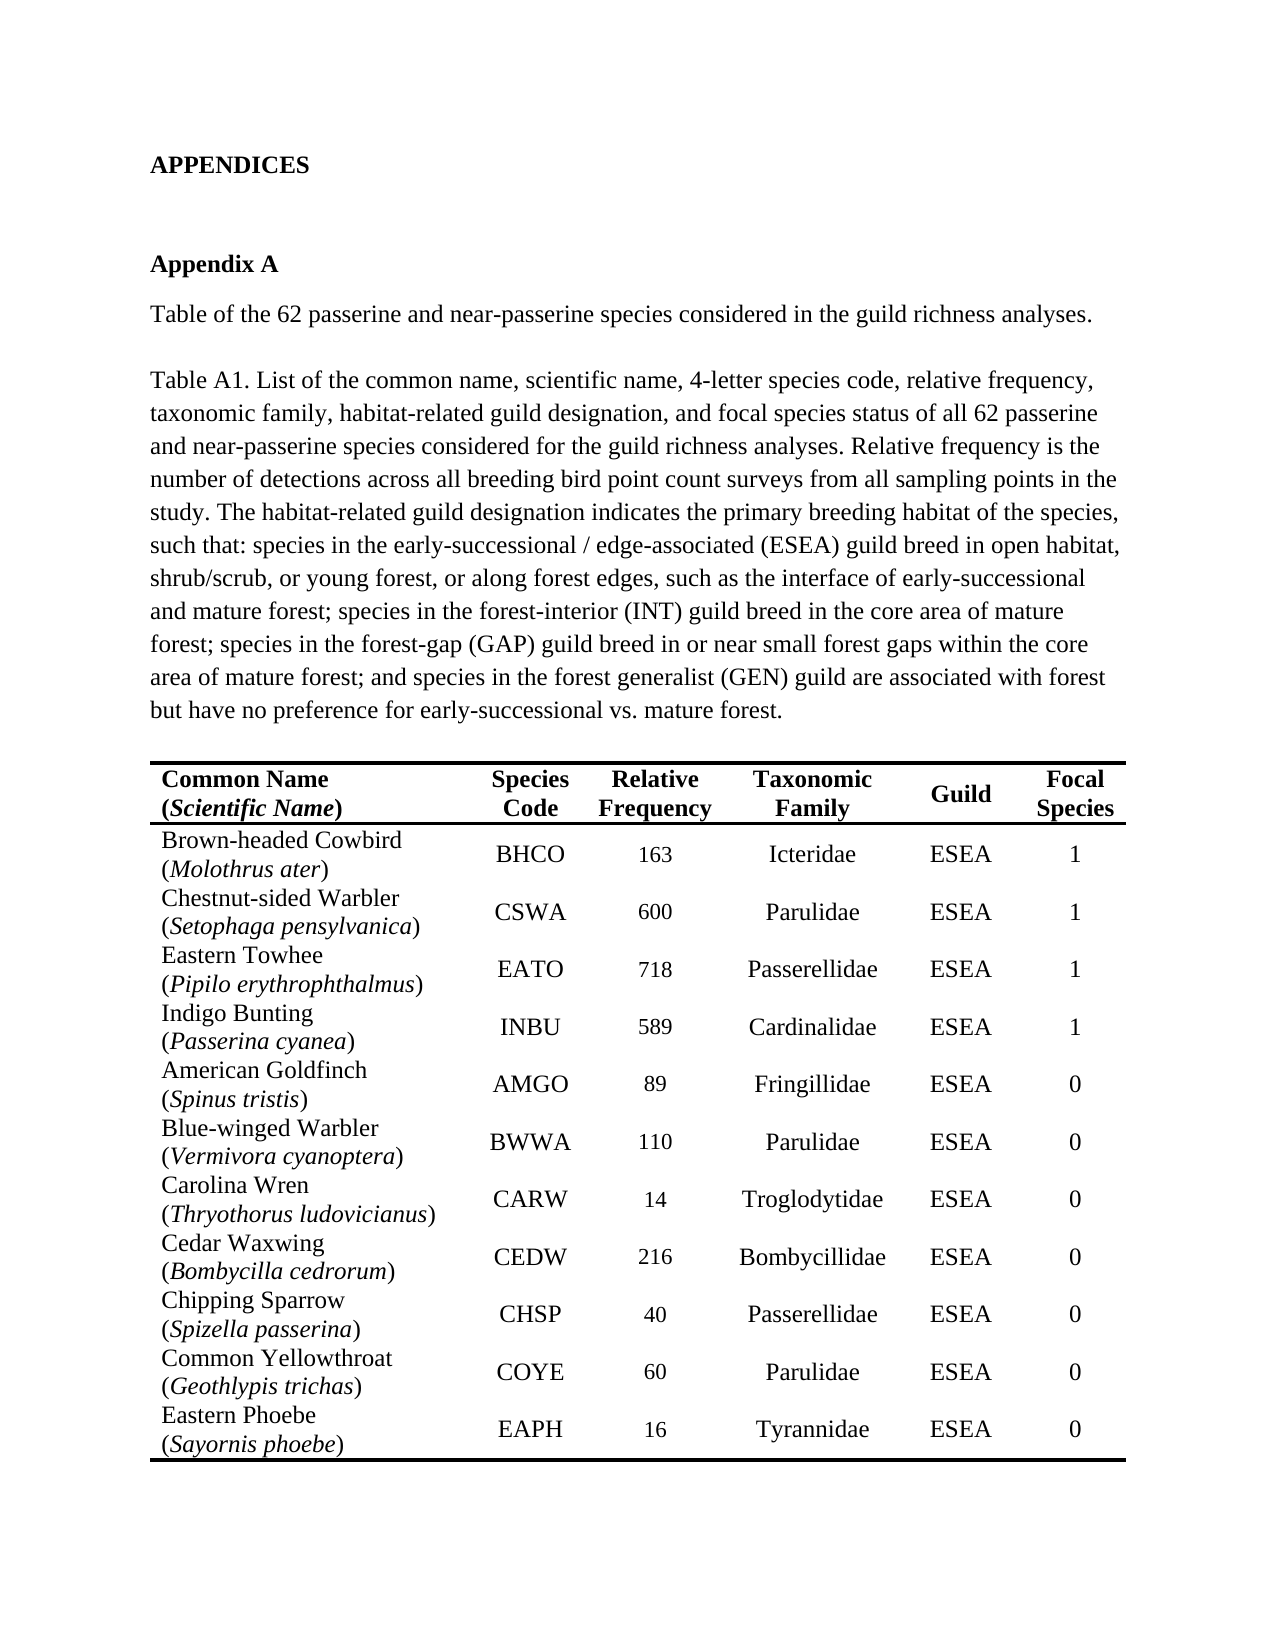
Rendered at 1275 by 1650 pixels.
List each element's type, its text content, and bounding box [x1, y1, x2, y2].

table_cell Indigo Bunting (Passerina cyanea) [150, 998, 478, 1055]
table_cell Parulidae [728, 1113, 897, 1170]
table_cell 60 [583, 1343, 727, 1400]
table_cell EAPH [478, 1400, 583, 1458]
table_cell 1 [1024, 825, 1126, 883]
table_cell Fringillidae [728, 1055, 897, 1113]
table_cell ESEA [898, 1170, 1024, 1228]
table_header Guild [898, 765, 1024, 822]
table_cell ESEA [898, 883, 1024, 940]
table_cell Chipping Sparrow (Spizella passerina) [150, 1285, 478, 1343]
table_cell Cardinalidae [728, 998, 897, 1055]
table_cell 0 [1024, 1170, 1126, 1228]
table_cell COYE [478, 1343, 583, 1400]
table_cell 14 [583, 1170, 727, 1228]
table_cell 40 [583, 1285, 727, 1343]
table_header Species Code [478, 765, 583, 822]
table_cell ESEA [898, 1228, 1024, 1285]
table_cell 110 [583, 1113, 727, 1170]
table_cell Common Yellowthroat (Geothlypis trichas) [150, 1343, 478, 1400]
table_cell 589 [583, 998, 727, 1055]
table_cell 600 [583, 883, 727, 940]
table_cell Passerellidae [728, 940, 897, 998]
table_cell Blue-winged Warbler (Vermivora cyanoptera) [150, 1113, 478, 1170]
table_cell CHSP [478, 1285, 583, 1343]
table_cell BHCO [478, 825, 583, 883]
table_cell American Goldfinch (Spinus tristis) [150, 1055, 478, 1113]
table_cell Cedar Waxwing (Bombycilla cedrorum) [150, 1228, 478, 1285]
table_cell 0 [1024, 1400, 1126, 1458]
table_cell 1 [1024, 940, 1126, 998]
table_cell Chestnut-sided Warbler (Setophaga pensylvanica) [150, 883, 478, 940]
table_cell Troglodytidae [728, 1170, 897, 1228]
table_cell Tyrannidae [728, 1400, 897, 1458]
table_header Taxonomic Family [728, 765, 897, 822]
table_cell 0 [1024, 1055, 1126, 1113]
table_cell Eastern Phoebe (Sayornis phoebe) [150, 1400, 478, 1458]
table_cell 216 [583, 1228, 727, 1285]
table_cell AMGO [478, 1055, 583, 1113]
table_cell ESEA [898, 940, 1024, 998]
table_cell CARW [478, 1170, 583, 1228]
table_cell Carolina Wren (Thryothorus ludovicianus) [150, 1170, 478, 1228]
table_cell 718 [583, 940, 727, 998]
table_header Focal Species [1024, 765, 1126, 822]
table_cell 16 [583, 1400, 727, 1458]
table_cell CSWA [478, 883, 583, 940]
table_cell Icteridae [728, 825, 897, 883]
table_cell Brown-headed Cowbird (Molothrus ater) [150, 825, 478, 883]
table_cell ESEA [898, 998, 1024, 1055]
table_header Common Name (Scientific Name) [150, 765, 478, 822]
table_cell BWWA [478, 1113, 583, 1170]
table_cell CEDW [478, 1228, 583, 1285]
table_cell Passerellidae [728, 1285, 897, 1343]
table_cell 0 [1024, 1285, 1126, 1343]
table_cell Parulidae [728, 883, 897, 940]
table_cell ESEA [898, 1285, 1024, 1343]
text Table A1. List of the common name, scientific name, 4-letter species code, relative frequency, taxonomic family, habitat-related guild designation, and focal species status of all 62 passerine and near-passerine species considered for the guild richness analyses. Relative frequency is the number of detections across all breeding bird point count surveys from all sampling points in the study. The habitat-related guild designation indicates the primary breeding habitat of the species, such that: species in the early-successional / edge-associated (ESEA) guild breed in open habitat, shrub/scrub, or young forest, or along forest edges, such as the interface of early-successional and mature forest; species in the forest-interior (INT) guild breed in the core area of mature forest; species in the forest-gap (GAP) guild breed in or near small forest gaps within the core area of mature forest; and species in the forest generalist (GEN) guild are associated with forest but have no preference for early-successional vs. mature forest. [150, 365, 1125, 724]
table_cell 0 [1024, 1228, 1126, 1285]
table_cell Parulidae [728, 1343, 897, 1400]
text APPENDICES [150, 150, 1125, 179]
table_cell 0 [1024, 1113, 1126, 1170]
table_cell 89 [583, 1055, 727, 1113]
table_cell ESEA [898, 1113, 1024, 1170]
table_cell INBU [478, 998, 583, 1055]
table_cell ESEA [898, 1400, 1024, 1458]
table_cell EATO [478, 940, 583, 998]
table_cell Bombycillidae [728, 1228, 897, 1285]
table_cell Eastern Towhee (Pipilo erythrophthalmus) [150, 940, 478, 998]
text Table of the 62 passerine and near-passerine species considered in the guild richness analyses. [150, 299, 1125, 328]
table_cell ESEA [898, 1055, 1024, 1113]
table_header Relative Frequency [583, 765, 727, 822]
table_cell 0 [1024, 1343, 1126, 1400]
text Appendix A [150, 249, 1125, 278]
table_cell 163 [583, 825, 727, 883]
table_cell 1 [1024, 998, 1126, 1055]
table_cell ESEA [898, 1343, 1024, 1400]
table_cell 1 [1024, 883, 1126, 940]
table_cell ESEA [898, 825, 1024, 883]
